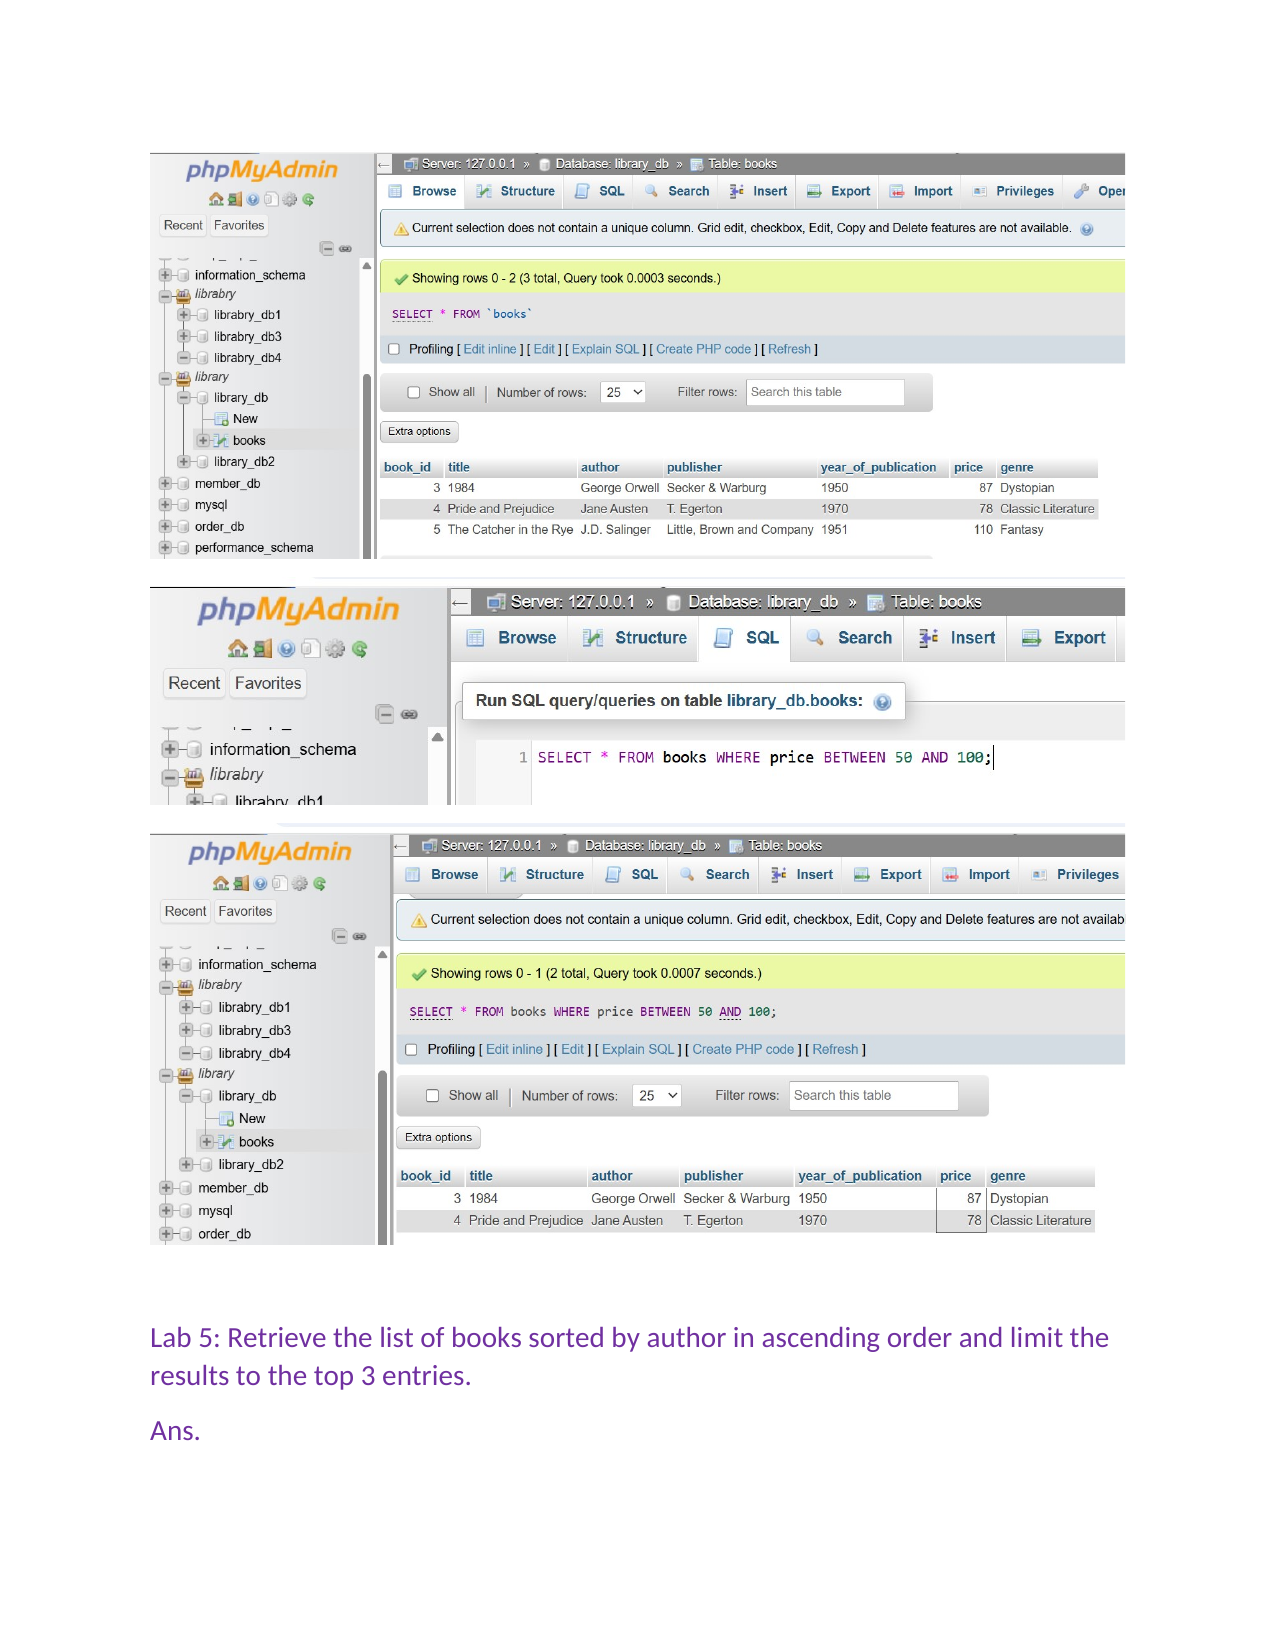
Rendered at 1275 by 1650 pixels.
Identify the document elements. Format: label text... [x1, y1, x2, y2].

text Lab 5: Retrieve the list of books sorted by author in ascending order and limit the results to the top 3 entries. [150, 1319, 1125, 1393]
picture [150, 577, 1125, 805]
picture [150, 823, 1125, 1245]
text Ans. [150, 1412, 1125, 1448]
picture [150, 150, 1125, 559]
